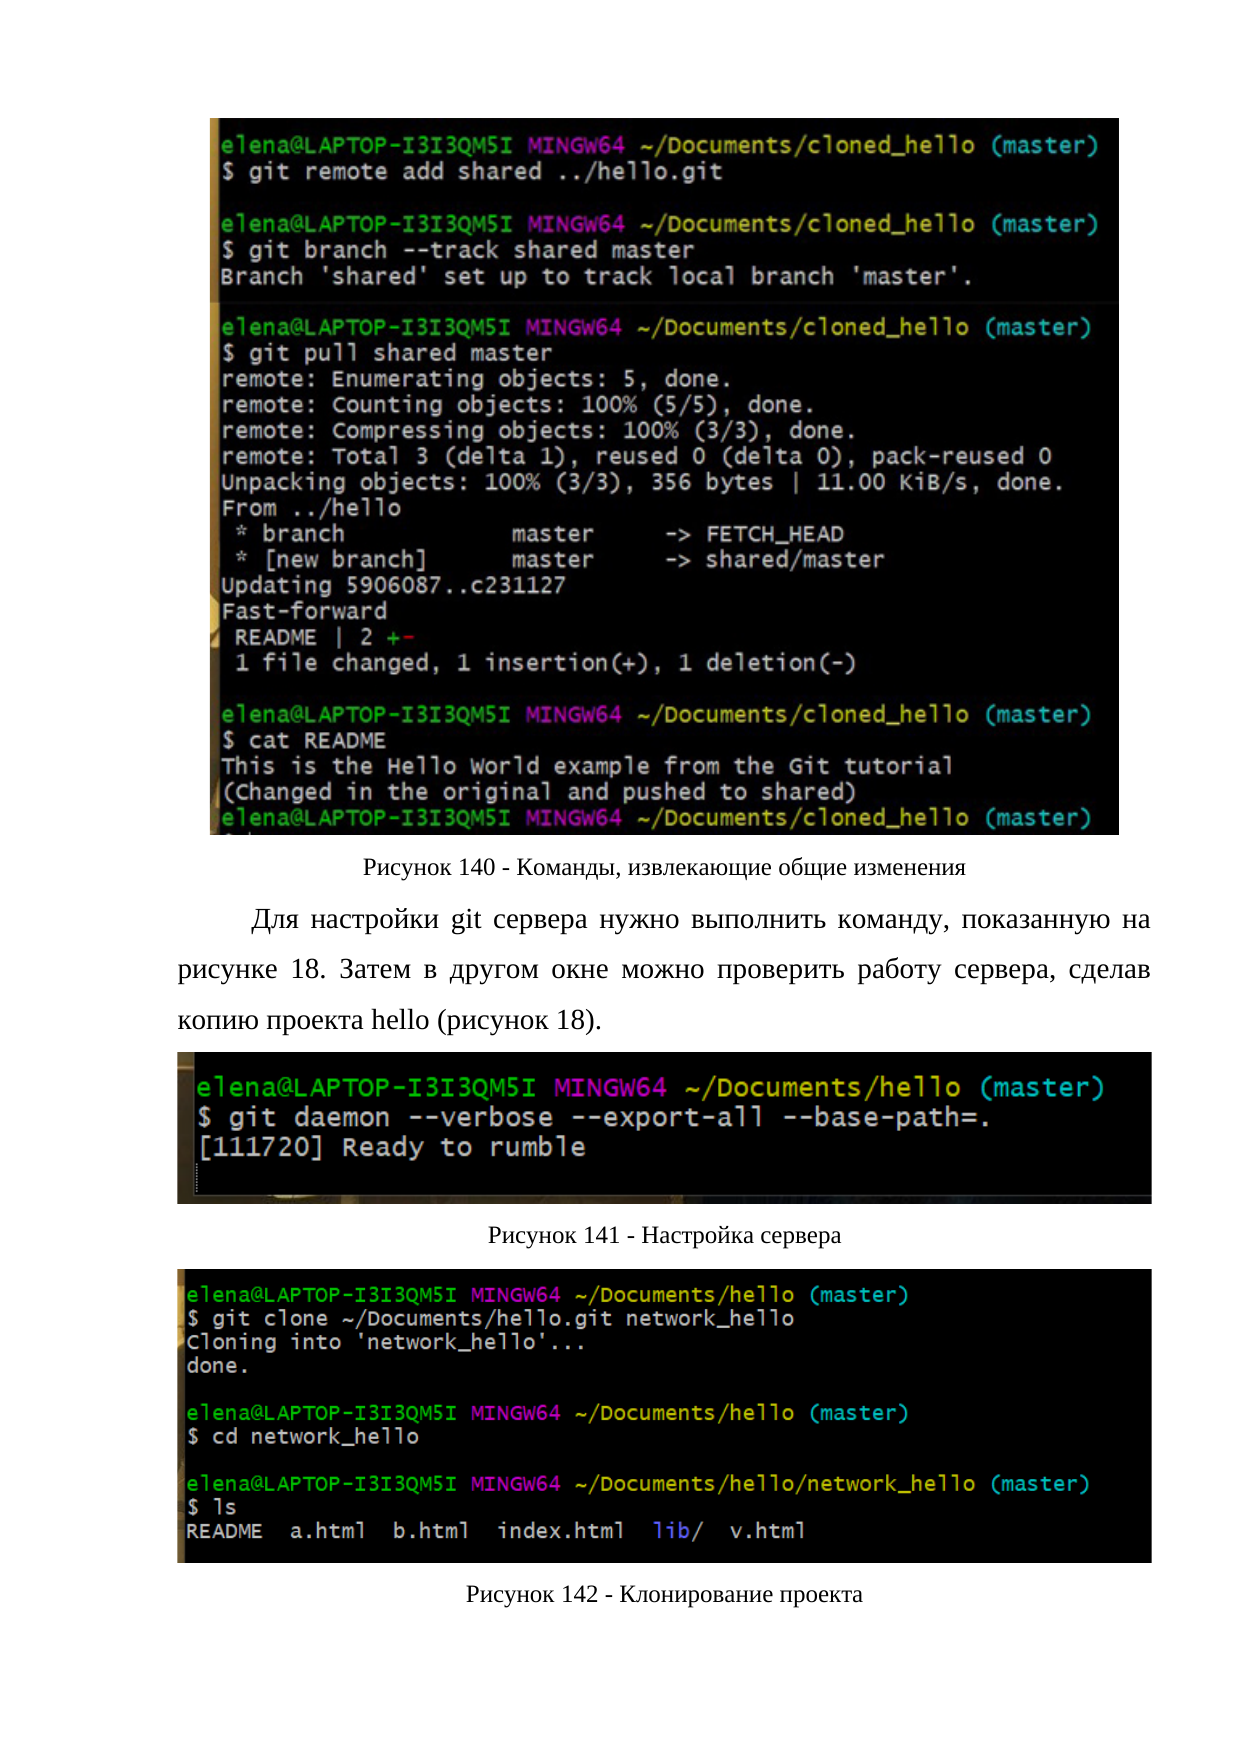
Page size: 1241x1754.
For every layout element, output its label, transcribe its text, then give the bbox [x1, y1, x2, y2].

picture [177, 1052, 1152, 1204]
text Для настройки git сервера нужно выполнить команду, показанную на рисунке 18. Затем в другом окне можно проверить работу сервера, сделав копию проекта hello (рисунок 18). [177, 901, 1152, 1035]
text Рисунок 142 - Клонирование проекта [177, 1579, 1152, 1608]
text Рисунок 140 - Команды, извлекающие общие изменения [177, 852, 1152, 880]
picture [177, 1269, 1152, 1563]
text Рисунок 141 - Настройка сервера [177, 1220, 1152, 1249]
picture [209, 118, 1119, 835]
